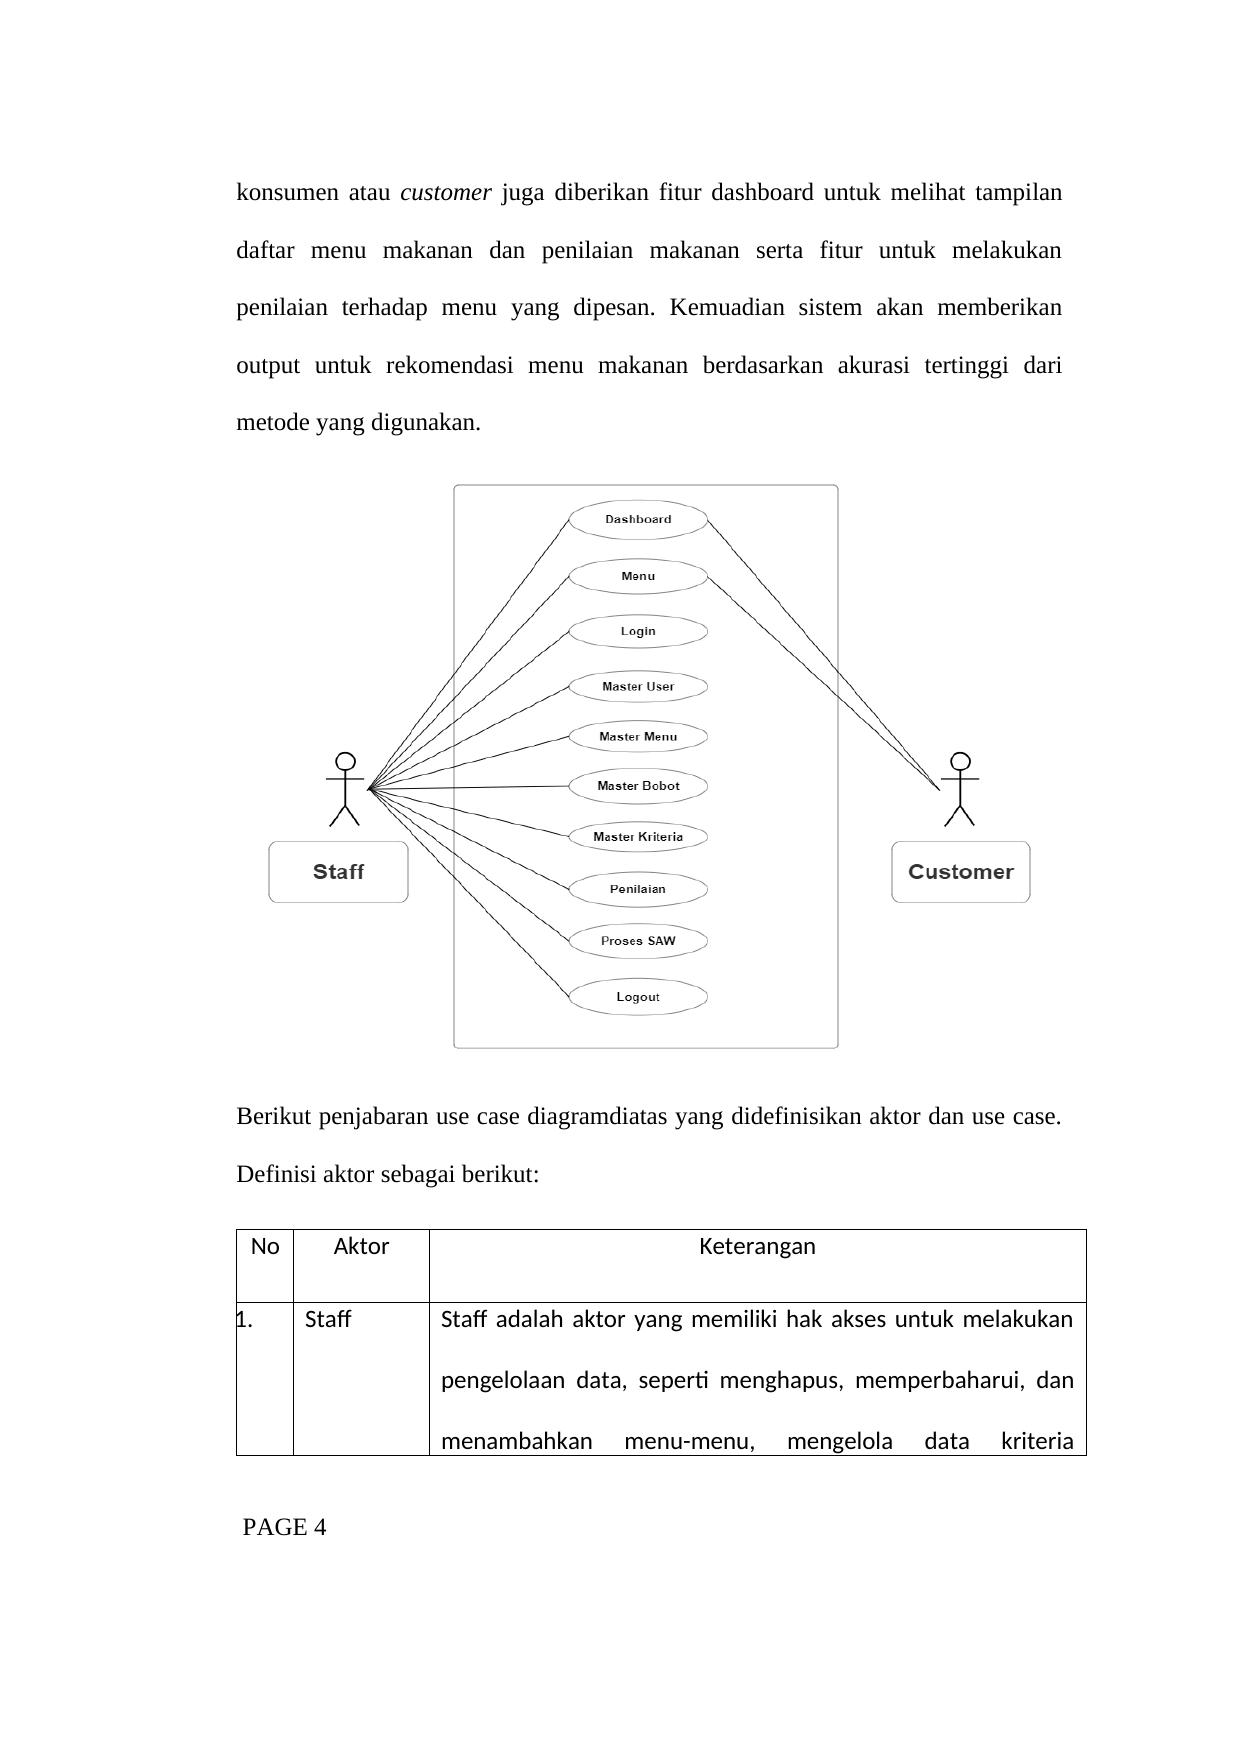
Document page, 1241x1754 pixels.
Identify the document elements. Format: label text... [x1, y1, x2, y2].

table_header No [237, 1230, 293, 1302]
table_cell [430, 1303, 1086, 1455]
text Berikut penjabaran use case diagramdiatas yang didefinisikan aktor dan use case. Definisi aktor sebagai berikut: [236, 1101, 1063, 1188]
table_header Aktor [294, 1230, 429, 1302]
table_cell Staff [294, 1303, 429, 1455]
picture [249, 477, 1050, 1061]
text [236, 177, 1063, 436]
table_header Keterangan [430, 1230, 1086, 1302]
table_cell [237, 1303, 293, 1455]
